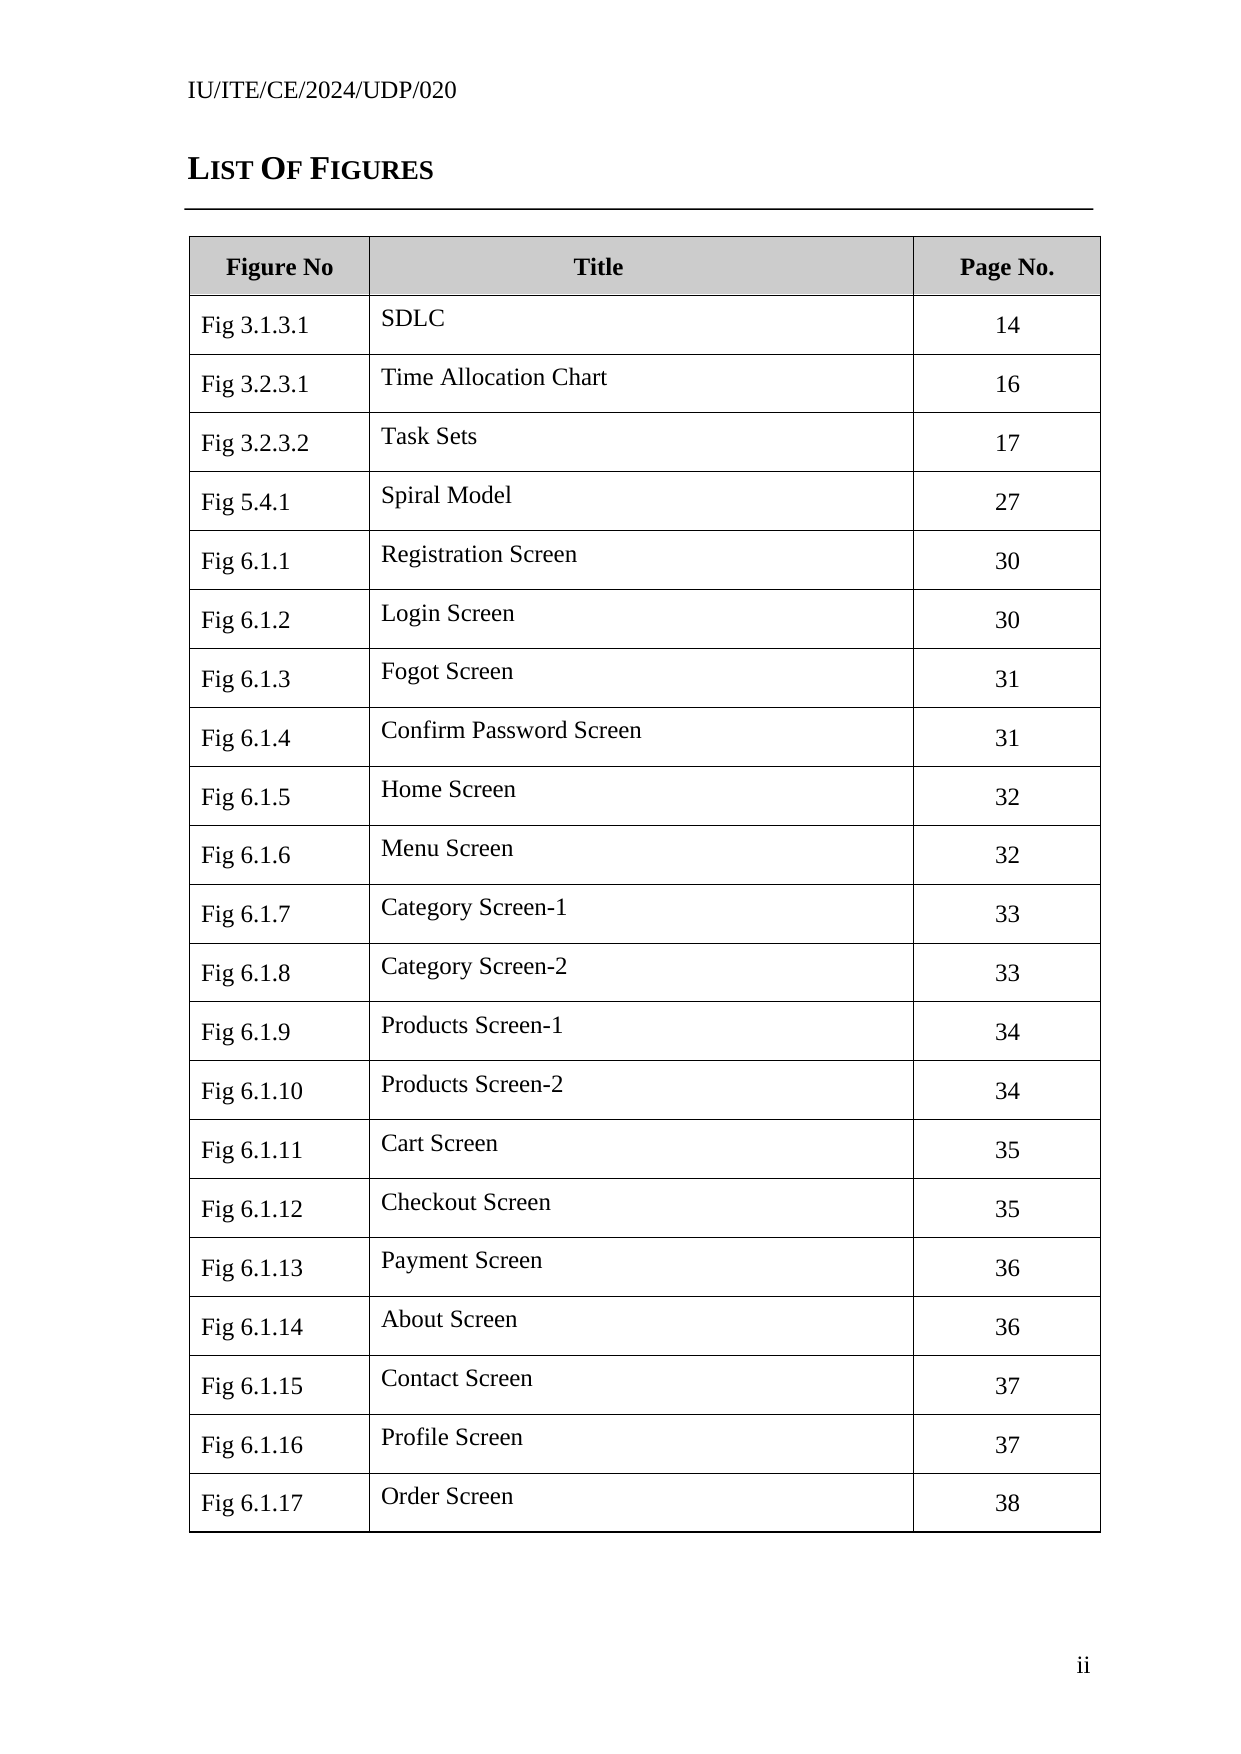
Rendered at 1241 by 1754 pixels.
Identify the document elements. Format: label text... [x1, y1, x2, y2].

table_cell 16 [914, 355, 1100, 412]
table_cell 36 [914, 1238, 1100, 1296]
table_cell Fig 6.1.17 [190, 1474, 369, 1531]
table_cell Fig 6.1.16 [190, 1415, 369, 1473]
table_cell 27 [914, 472, 1100, 530]
table_cell 36 [914, 1297, 1100, 1355]
table_cell 32 [914, 826, 1100, 883]
table_cell Time Allocation Chart [370, 355, 913, 412]
table_cell 32 [914, 767, 1100, 824]
table_cell Category Screen-2 [370, 944, 913, 1001]
table_cell Contact Screen [370, 1356, 913, 1414]
table_cell 33 [914, 944, 1100, 1001]
table_cell Payment Screen [370, 1238, 913, 1296]
table_cell Menu Screen [370, 826, 913, 883]
table_cell Fig 6.1.4 [190, 708, 369, 766]
table_cell Products Screen-1 [370, 1002, 913, 1060]
table_cell Products Screen-2 [370, 1061, 913, 1119]
table_cell Order Screen [370, 1474, 913, 1531]
table_cell 34 [914, 1061, 1100, 1119]
table_cell Confirm Password Screen [370, 708, 913, 766]
subtitle LIST OF FIGURES [187, 149, 1176, 187]
table_cell Fig 6.1.3 [190, 649, 369, 707]
table_cell About Screen [370, 1297, 913, 1355]
table_cell Fig 6.1.6 [190, 826, 369, 883]
table_cell 37 [914, 1356, 1100, 1414]
table_cell Fig 6.1.12 [190, 1179, 369, 1237]
table_cell 34 [914, 1002, 1100, 1060]
table_cell 31 [914, 649, 1100, 707]
table_cell Task Sets [370, 413, 913, 471]
table_cell Fogot Screen [370, 649, 913, 707]
table_cell Fig 6.1.8 [190, 944, 369, 1001]
table_cell 38 [914, 1474, 1100, 1531]
table_cell Fig 3.2.3.2 [190, 413, 369, 471]
table_cell Fig 3.2.3.1 [190, 355, 369, 412]
table_cell Fig 5.4.1 [190, 472, 369, 530]
table_cell Login Screen [370, 590, 913, 648]
table_cell Cart Screen [370, 1120, 913, 1178]
table_header Figure No [190, 237, 369, 294]
table_cell Registration Screen [370, 531, 913, 589]
table_cell 30 [914, 531, 1100, 589]
table_cell Fig 6.1.13 [190, 1238, 369, 1296]
table_cell Fig 3.1.3.1 [190, 296, 369, 353]
table_cell Fig 6.1.2 [190, 590, 369, 648]
table_cell Fig 6.1.10 [190, 1061, 369, 1119]
table_cell 35 [914, 1120, 1100, 1178]
table_cell Home Screen [370, 767, 913, 824]
table_cell Fig 6.1.11 [190, 1120, 369, 1178]
table_cell Profile Screen [370, 1415, 913, 1473]
table_cell 33 [914, 885, 1100, 942]
table_cell Fig 6.1.7 [190, 885, 369, 942]
table_cell SDLC [370, 296, 913, 353]
table_cell Checkout Screen [370, 1179, 913, 1237]
table_cell Category Screen-1 [370, 885, 913, 942]
table_header Title [370, 237, 913, 294]
table_cell 35 [914, 1179, 1100, 1237]
table_cell Fig 6.1.14 [190, 1297, 369, 1355]
table_cell Fig 6.1.1 [190, 531, 369, 589]
table_cell 31 [914, 708, 1100, 766]
table_cell Fig 6.1.9 [190, 1002, 369, 1060]
table_header Page No. [914, 237, 1100, 294]
table_cell 37 [914, 1415, 1100, 1473]
table_cell Spiral Model [370, 472, 913, 530]
table_cell 14 [914, 296, 1100, 353]
table_cell 17 [914, 413, 1100, 471]
table_cell Fig 6.1.5 [190, 767, 369, 824]
table_cell Fig 6.1.15 [190, 1356, 369, 1414]
table_cell 30 [914, 590, 1100, 648]
